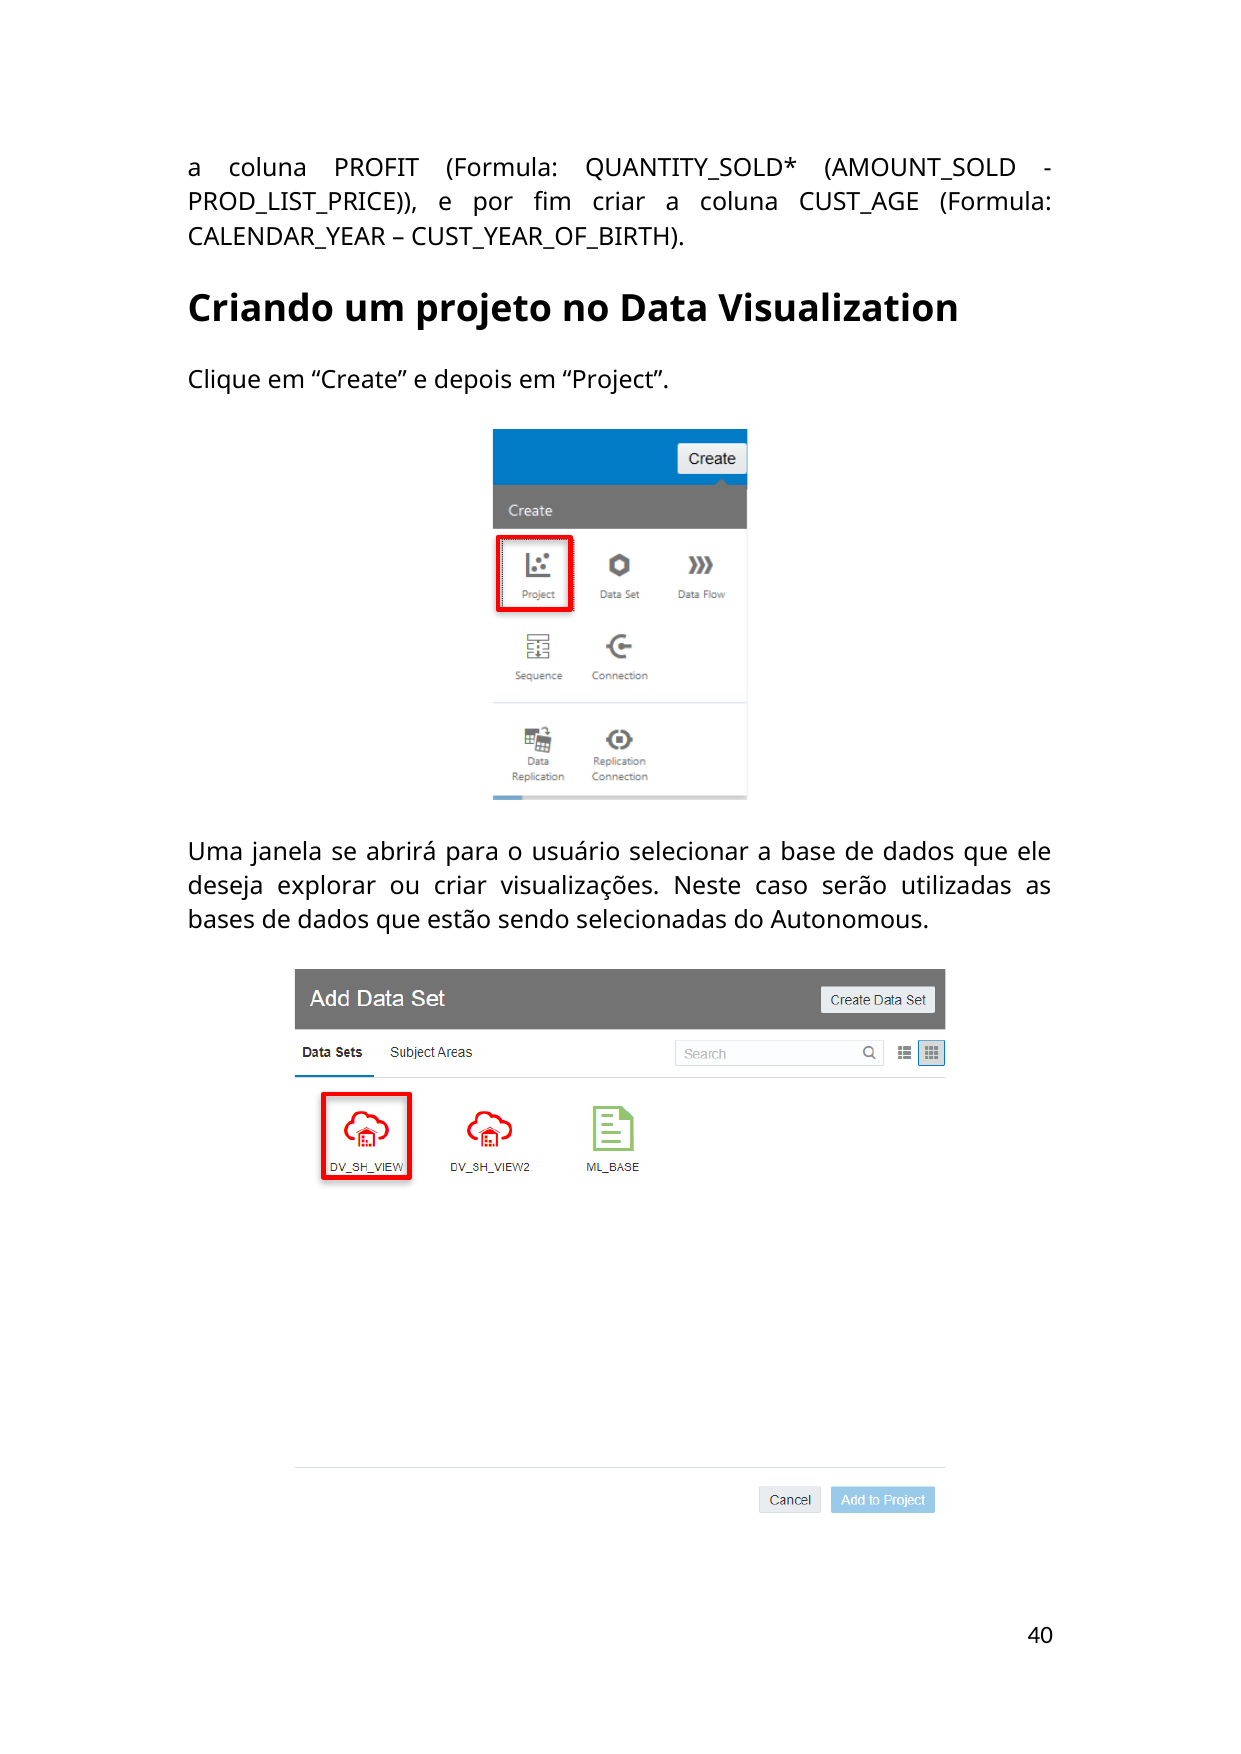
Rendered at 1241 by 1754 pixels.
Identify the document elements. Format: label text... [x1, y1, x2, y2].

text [187, 150, 1053, 252]
picture [294, 969, 946, 1522]
text Uma janela se abrirá para o usuário selecionar a base de dados que ele deseja explorar ou criar visualizações. Neste caso serão utilizadas as bases de dados que estão sendo selecionadas do Autonomous. [187, 833, 1053, 935]
text Clique em “Create” e depois em “Project”. [187, 362, 1053, 396]
subtitle Criando um projeto no Data Visualization [187, 281, 1053, 332]
picture [492, 429, 748, 800]
